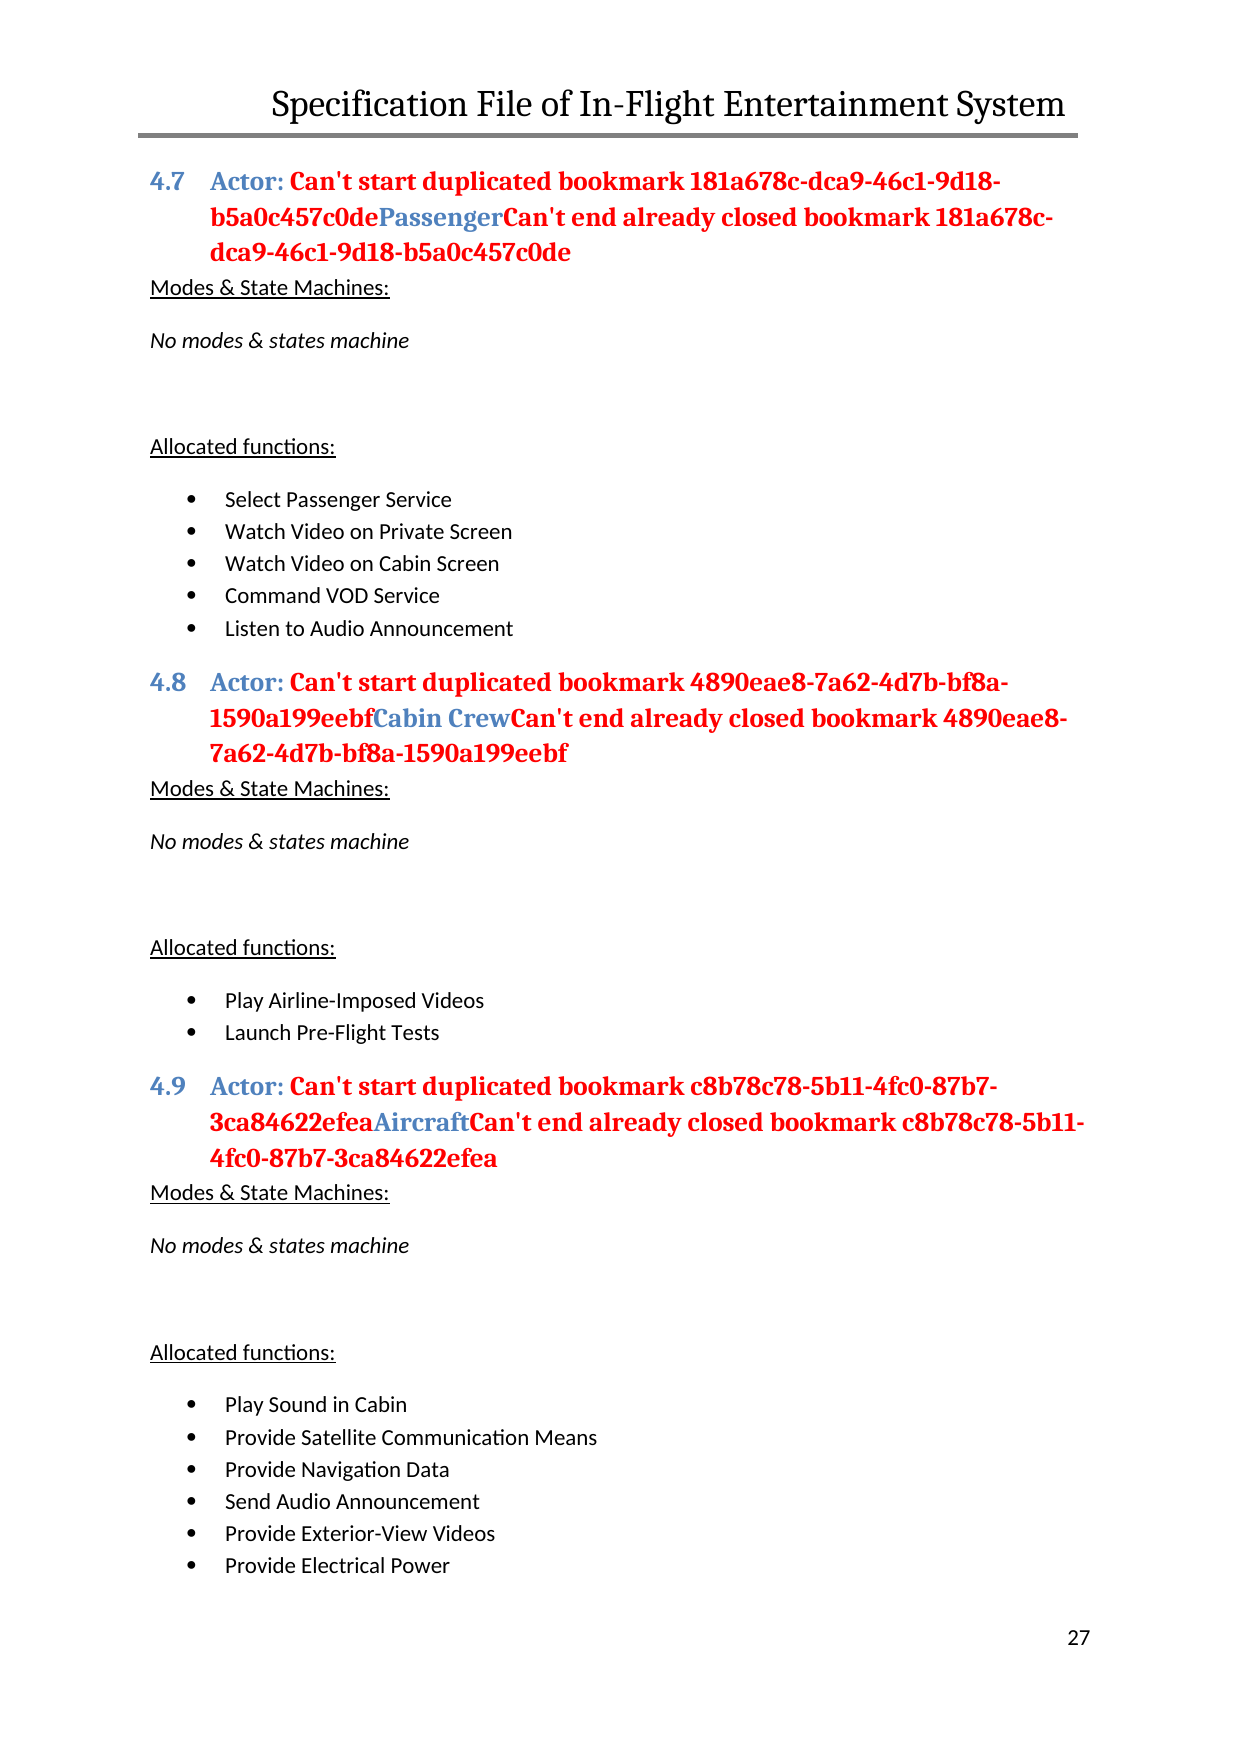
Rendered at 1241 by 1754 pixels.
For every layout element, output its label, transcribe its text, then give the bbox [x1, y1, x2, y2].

text Modes & State Machines: [150, 273, 1090, 301]
subtitle Actor: Can't start duplicated bookmark c8b78c78-5b11-4fc0-87b7-3ca84622efeaAircraftCan't end already closed bookmark c8b78c78-5b11-4fc0-87b7-3ca84622efea [150, 1071, 1090, 1174]
text No modes & states machine [150, 326, 1090, 354]
list Provide Electrical Power [187, 1552, 1090, 1579]
list Provide Exterior-View Videos [187, 1519, 1090, 1547]
text Allocated functions: [150, 432, 1090, 460]
text Modes & State Machines: [150, 1178, 1090, 1207]
list Launch Pre-Flight Tests [187, 1018, 1090, 1046]
list Provide Satellite Communication Means [187, 1423, 1090, 1451]
list Play Airline-Imposed Videos [187, 986, 1090, 1014]
text Allocated functions: [150, 1338, 1090, 1366]
text Allocated functions: [150, 933, 1090, 961]
text No modes & states machine [150, 1232, 1090, 1259]
list Select Passenger Service [187, 485, 1090, 513]
list Watch Video on Private Screen [187, 517, 1090, 545]
list Command VOD Service [187, 582, 1090, 610]
subtitle Actor: Can't start duplicated bookmark 181a678c-dca9-46c1-9d18-b5a0c457c0dePassengerCan't end already closed bookmark 181a678c-dca9-46c1-9d18-b5a0c457c0de [150, 166, 1090, 268]
list Send Audio Announcement [187, 1487, 1090, 1515]
text No modes & states machine [150, 827, 1090, 855]
list Listen to Audio Announcement [187, 614, 1090, 642]
text Modes & State Machines: [150, 774, 1090, 802]
subtitle Actor: Can't start duplicated bookmark 4890eae8-7a62-4d7b-bf8a-1590a199eebfCabin CrewCan't end already closed bookmark 4890eae8-7a62-4d7b-bf8a-1590a199eebf [150, 667, 1090, 769]
list Provide Navigation Data [187, 1455, 1090, 1483]
list Play Sound in Cabin [187, 1391, 1090, 1419]
list Watch Video on Cabin Screen [187, 549, 1090, 577]
